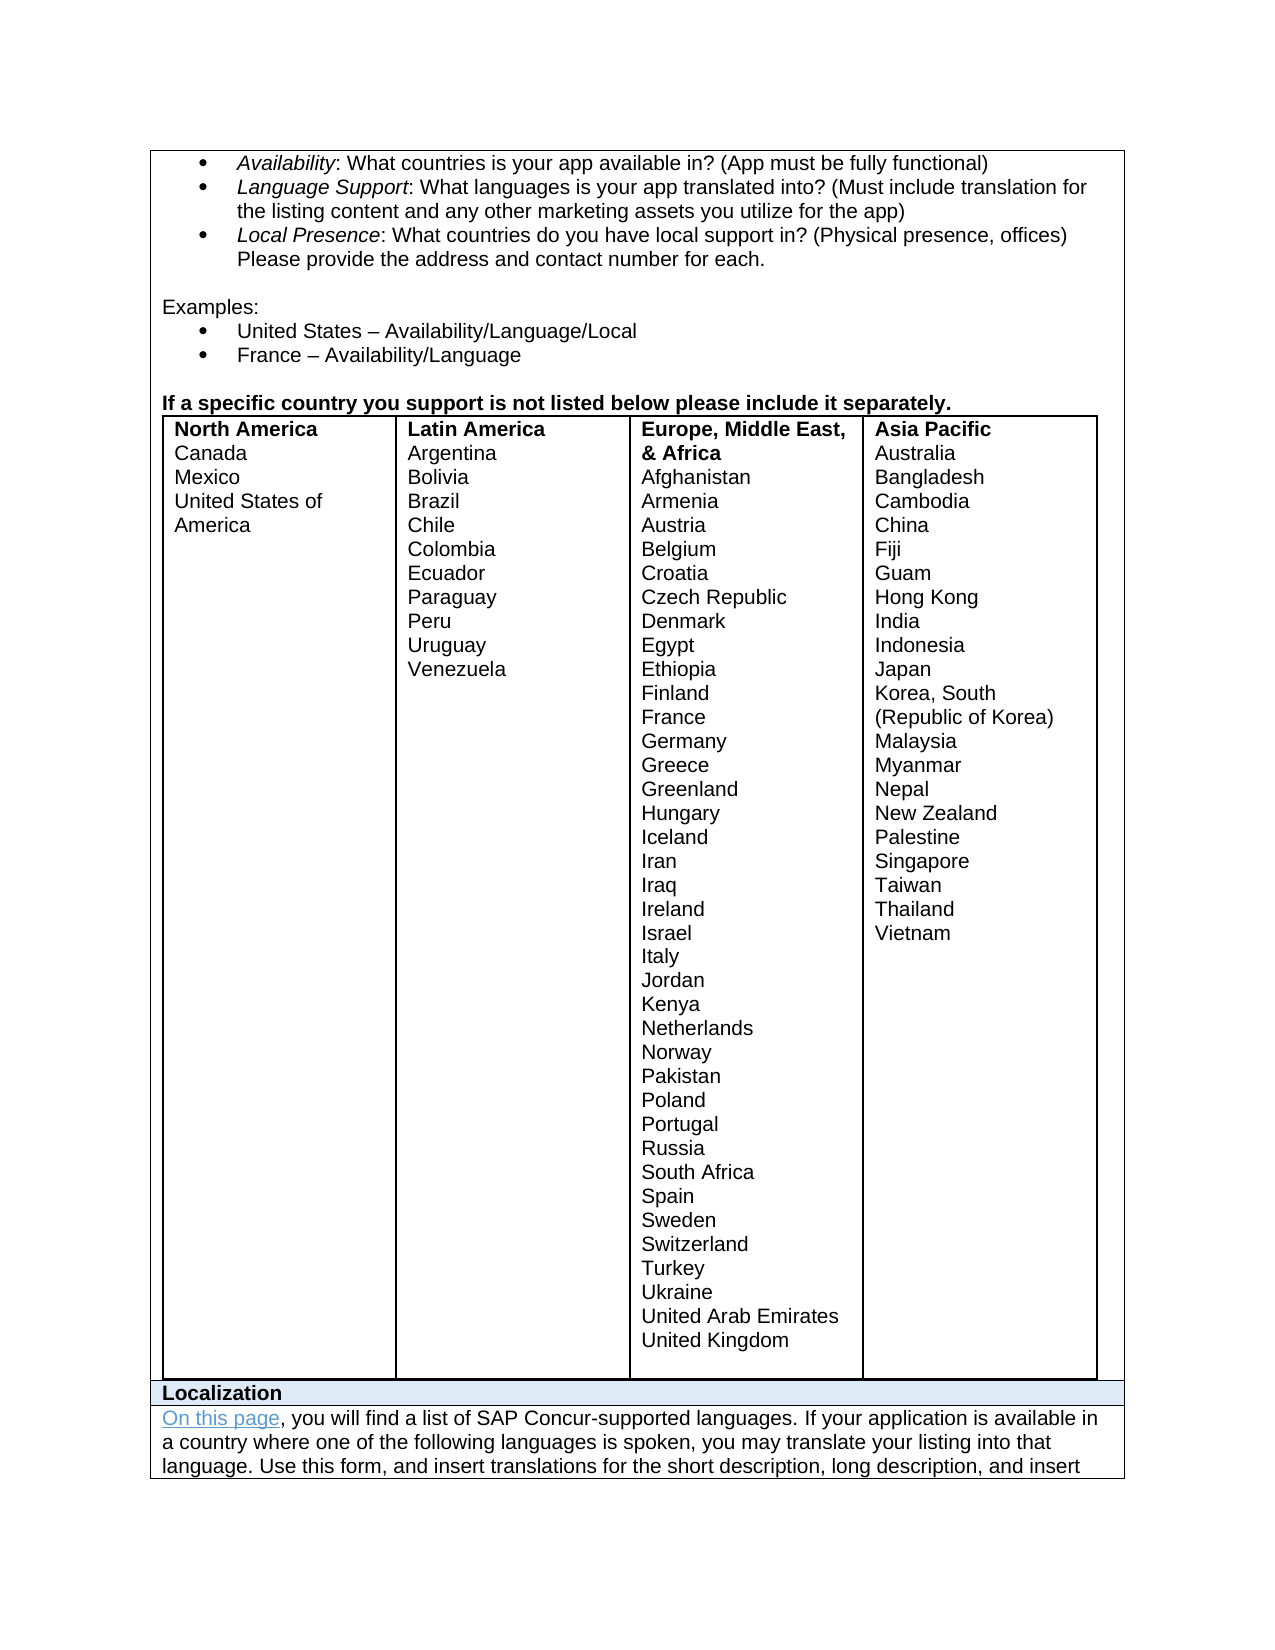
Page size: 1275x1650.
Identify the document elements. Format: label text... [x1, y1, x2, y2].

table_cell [151, 1406, 1124, 1478]
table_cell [151, 151, 1124, 1380]
table_cell Localization [151, 1381, 1124, 1405]
